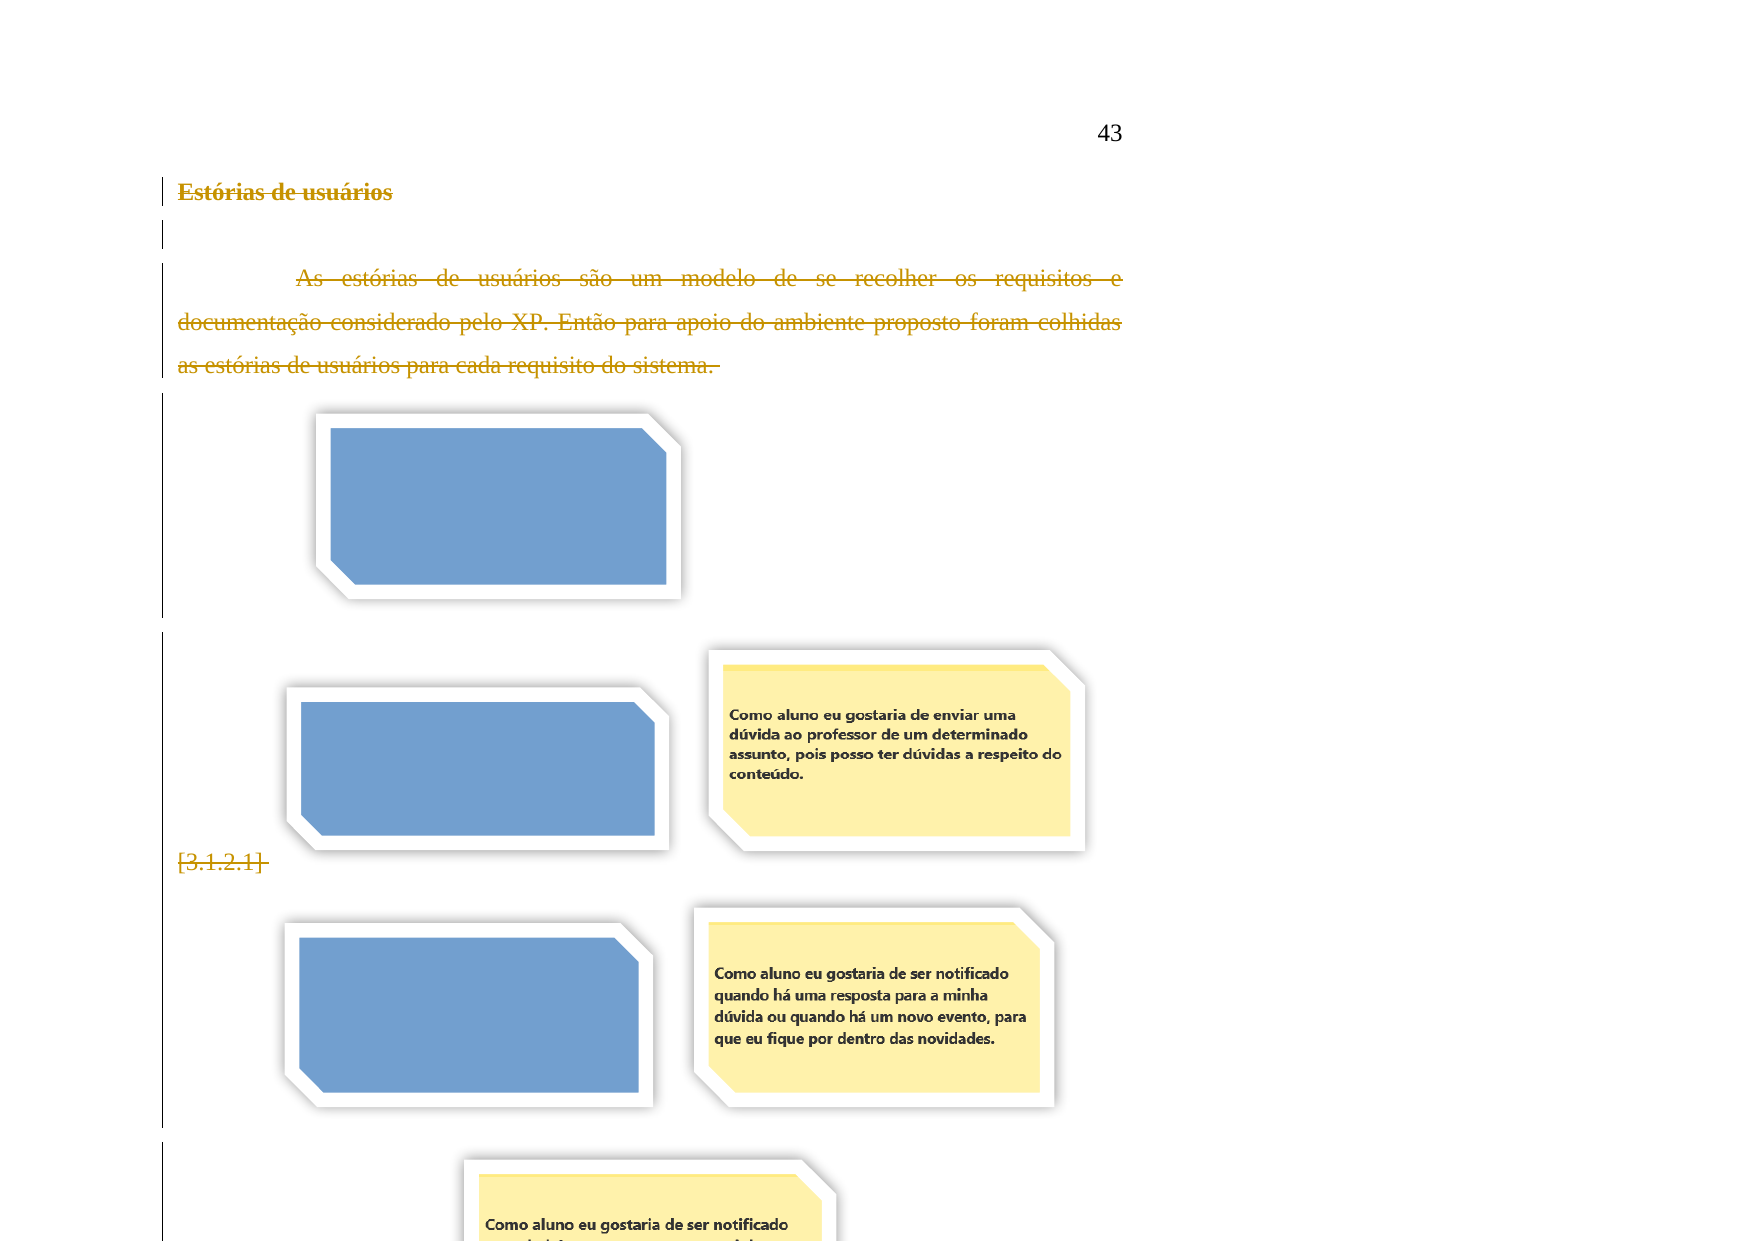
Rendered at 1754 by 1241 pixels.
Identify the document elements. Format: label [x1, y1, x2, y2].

picture [300, 938, 638, 1092]
picture [479, 1175, 821, 1241]
picture [724, 665, 1070, 836]
picture [709, 923, 1039, 1092]
